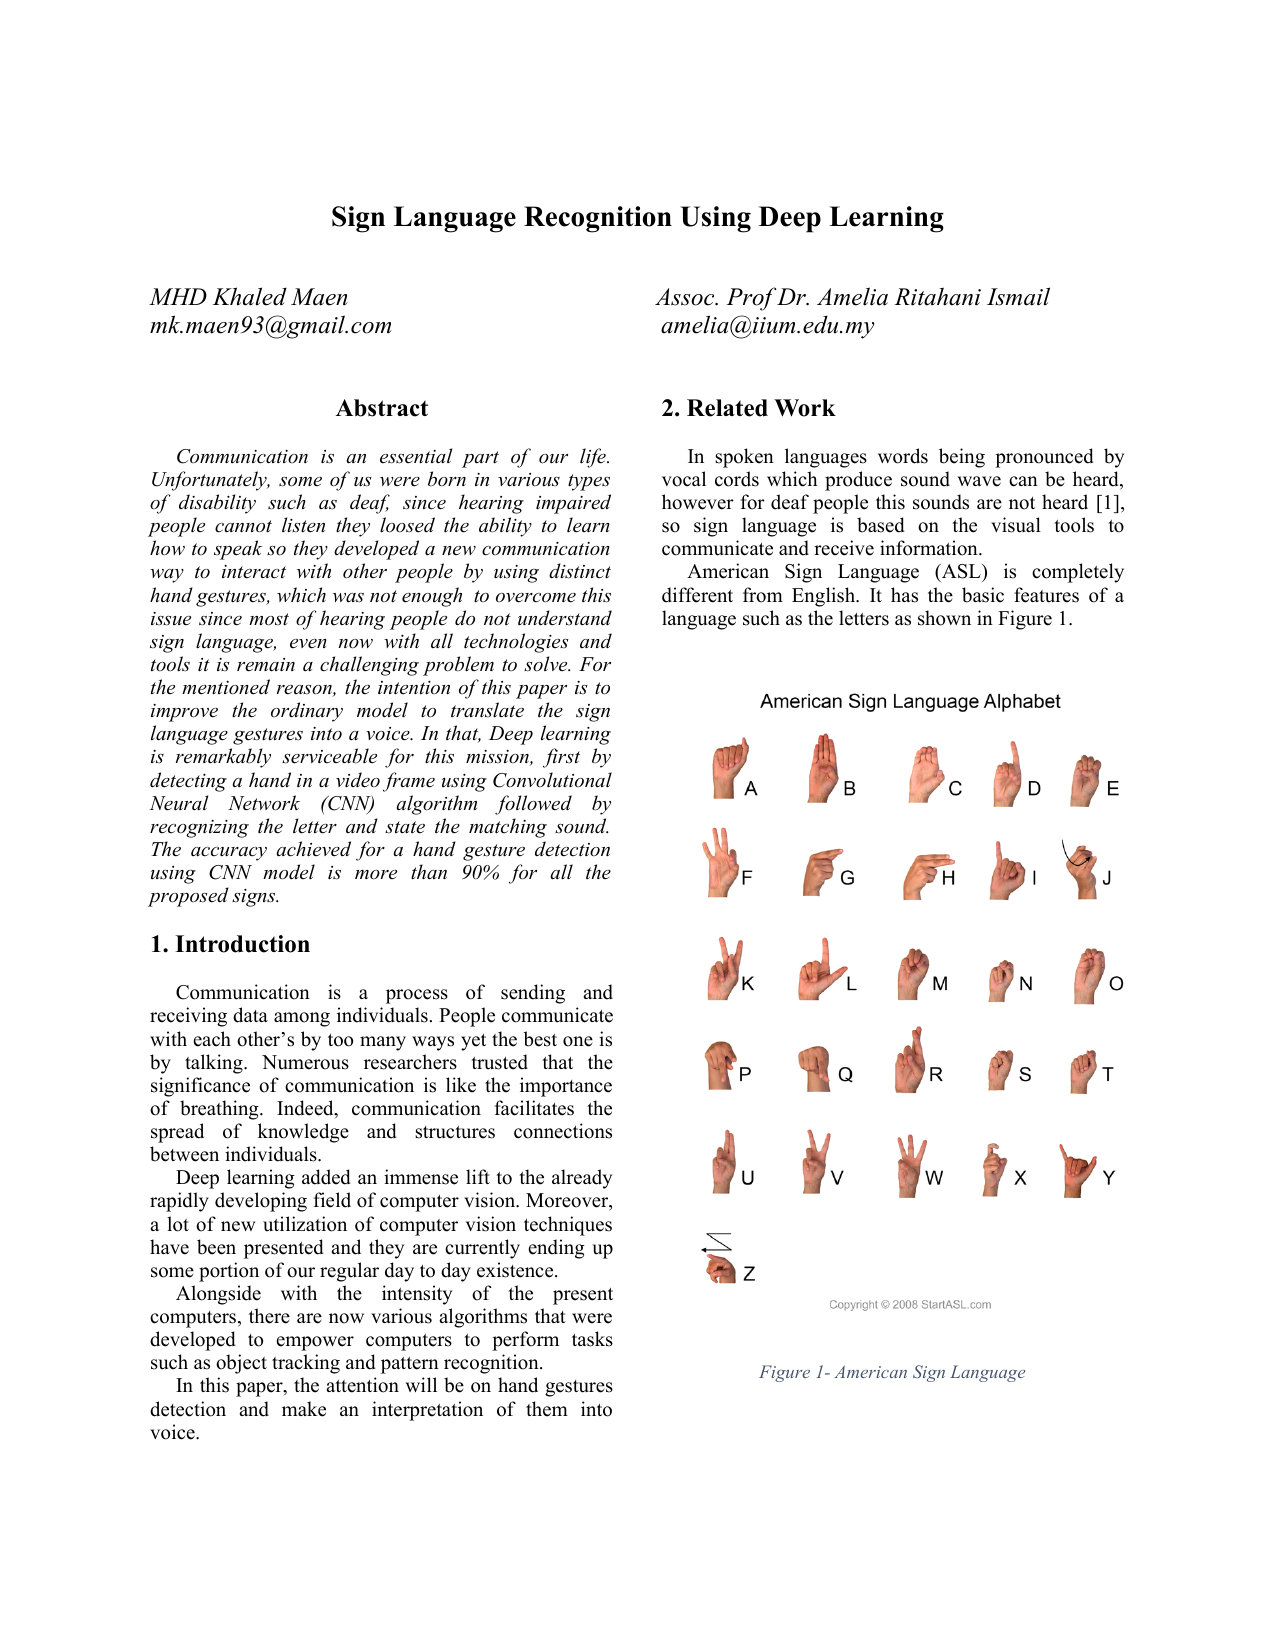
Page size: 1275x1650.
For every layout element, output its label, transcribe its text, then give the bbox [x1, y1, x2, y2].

text Communication is a process of sending and receiving data among individuals. People communicate with each other’s by too many ways yet the best one is by talking. Numerous researchers trusted that the significance of communication is like the importance of breathing. Indeed, communication facilitates the spread of knowledge and structures connections between individuals. [150, 981, 613, 1166]
text Alongside with the intensity of the present computers, there are now various algorithms that were developed to empower computers to perform tasks such as object tracking and pattern recognition. [150, 1282, 613, 1374]
text In this paper, the attention will be on hand gestures detection and make an interpretation of them into voice. [150, 1374, 613, 1444]
picture [661, 676, 1159, 1320]
title Sign Language Recognition Using Deep Learning [150, 200, 1125, 232]
subtitle 1. Introduction [150, 930, 613, 958]
text mk.maen93@gmail.com amelia@iium.edu.my [150, 311, 1125, 338]
text MHD Khaled Maen Assoc. Prof Dr. Amelia Ritahani Ismail [150, 283, 1125, 311]
text In spoken languages words being pronounced by vocal cords which produce sound wave can be heard, however for deaf people this sounds are not heard [1], so sign language is based on the visual tools to communicate and receive information. [661, 445, 1125, 560]
text Deep learning added an immense lift to the already rapidly developing field of computer vision. Moreover, a lot of new utilization of computer vision techniques have been presented and they are currently ending up some portion of our regular day to day existence. [150, 1166, 613, 1282]
title Abstract [150, 394, 613, 422]
subtitle 2. Related Work [661, 394, 1125, 422]
text Figure 1- American Sign Language [661, 1361, 1125, 1382]
text Communication is an essential part of our life. Unfortunately, some of us were born in various types of disability such as deaf, since hearing impaired people cannot listen they loosed the ability to learn how to speak so they developed a new communication way to interact with other people by using distinct hand gestures, which was not enough to overcome this issue since most of hearing people do not understand sign language, even now with all technologies and tools it is remain a challenging problem to solve. For the mentioned reason, the intention of this paper is to improve the ordinary model to translate the sign language gestures into a voice. In that, Deep learning is remarkably serviceable for this mission, first by detecting a hand in a video frame using Convolutional Neural Network (CNN) algorithm followed by recognizing the letter and state the matching sound. The accuracy achieved for a hand gesture detection using CNN model is more than 90% for all the proposed signs. [150, 445, 613, 907]
text American Sign Language (ASL) is completely different from English. It has the basic features of a language such as the letters as shown in Figure 1. [661, 560, 1125, 630]
